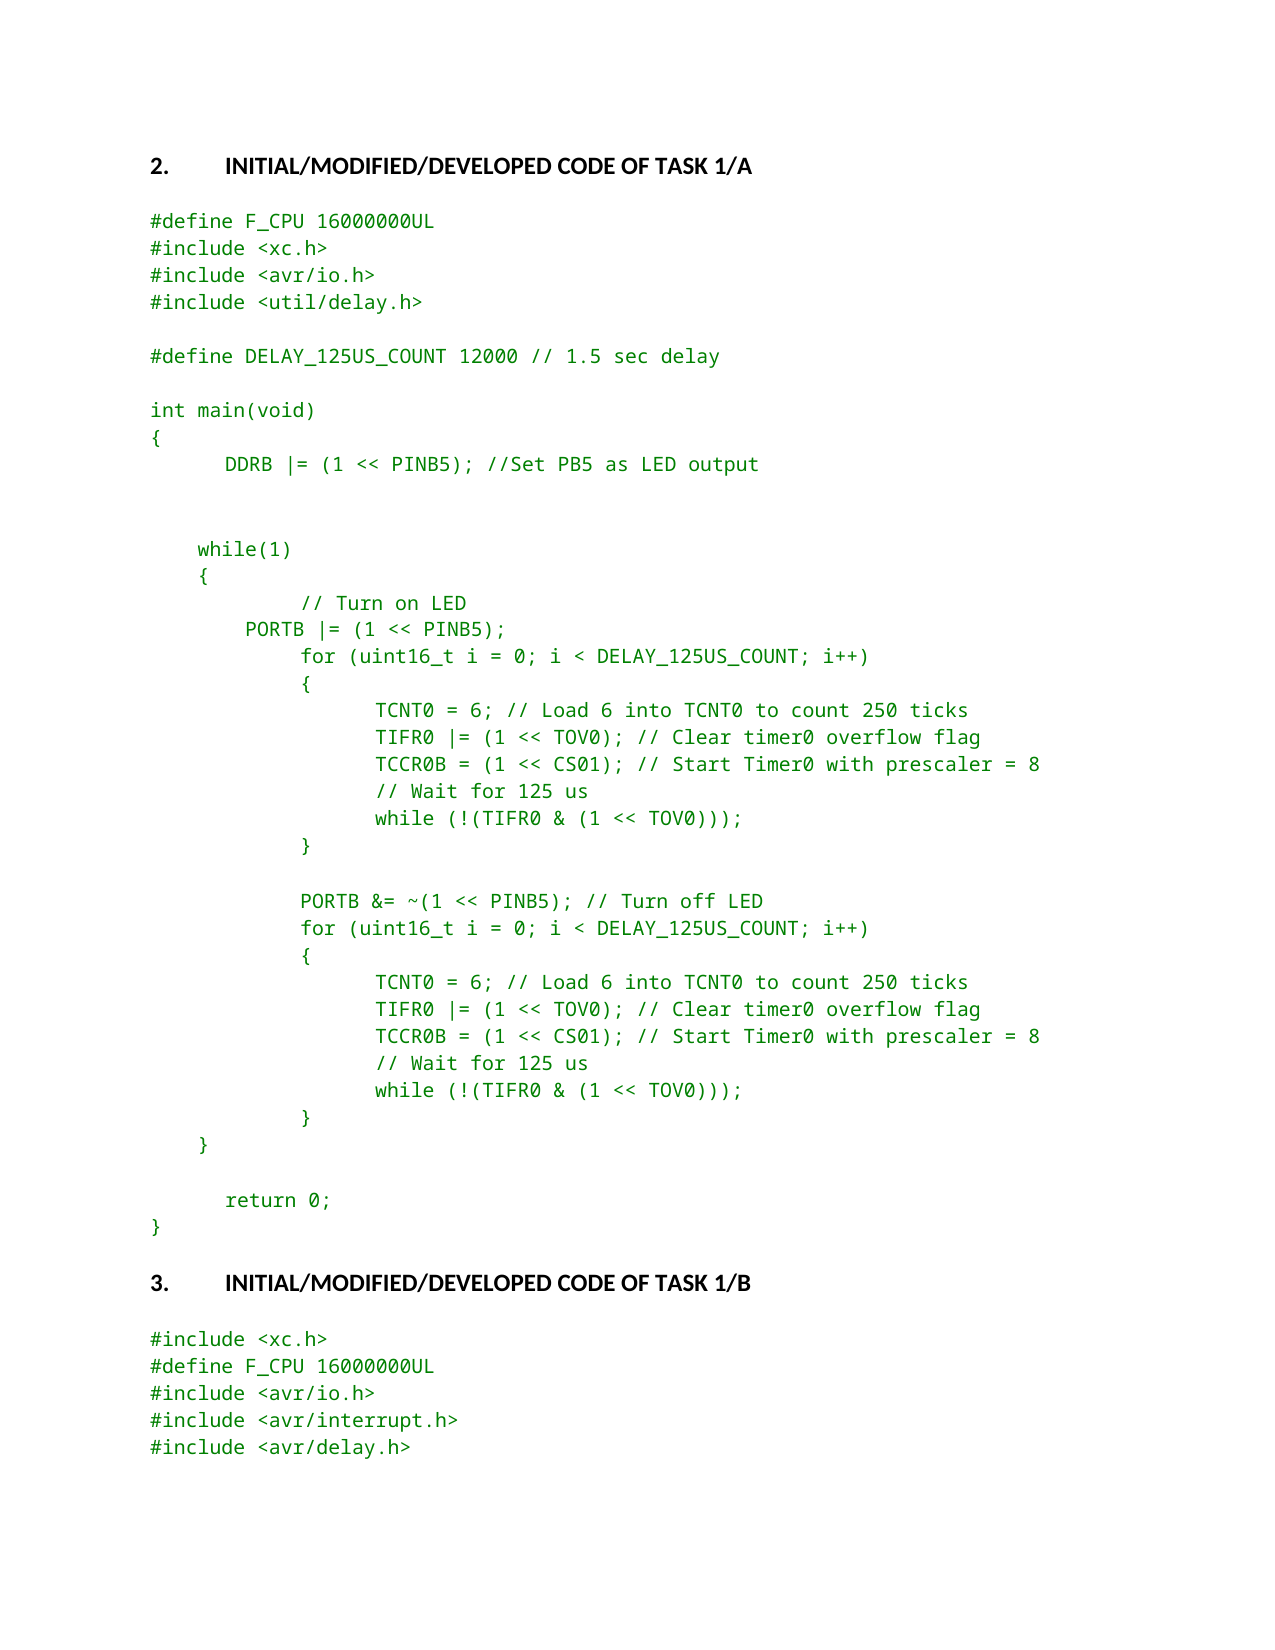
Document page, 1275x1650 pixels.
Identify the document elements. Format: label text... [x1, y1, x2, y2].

text TIFR0 |= (1 << TOV0); // Clear timer0 overflow flag [150, 724, 1125, 751]
text // Wait for 125 us [150, 778, 1125, 804]
text for (uint16_t i = 0; i < DELAY_125US_COUNT; i++) [150, 643, 1125, 670]
text TCNT0 = 6; // Load 6 into TCNT0 to count 250 ticks [150, 697, 1125, 724]
text PORTB &= ~(1 << PINB5); // Turn off LED [150, 887, 1125, 914]
text TIFR0 |= (1 << TOV0); // Clear timer0 overflow flag [150, 995, 1125, 1022]
text return 0; [150, 1186, 1125, 1213]
text } [150, 832, 1125, 858]
text TCCR0B = (1 << CS01); // Start Timer0 with prescaler = 8 [150, 1022, 1125, 1049]
text #include <avr/io.h> [150, 261, 1125, 288]
text #define F_CPU 16000000UL [150, 207, 1125, 234]
text for (uint16_t i = 0; i < DELAY_125US_COUNT; i++) [150, 914, 1125, 941]
text // Wait for 125 us [150, 1049, 1125, 1076]
text } [150, 1130, 1125, 1157]
text { [150, 562, 1125, 589]
text DDRB |= (1 << PINB5); //Set PB5 as LED output [150, 450, 1125, 477]
text #define DELAY_125US_COUNT 12000 // 1.5 sec delay [150, 342, 1125, 369]
text #include <xc.h> [150, 234, 1125, 261]
text } [150, 1103, 1125, 1130]
text } [150, 1213, 1125, 1240]
text // Turn on LED [150, 589, 1125, 616]
text #include <avr/delay.h> [150, 1433, 1125, 1460]
text #include <util/delay.h> [150, 288, 1125, 315]
text while (!(TIFR0 & (1 << TOV0))); [150, 1076, 1125, 1103]
text #include <avr/io.h> [150, 1379, 1125, 1406]
text while(1) [150, 535, 1125, 562]
list INITIAL/MODIFIED/DEVELOPED CODE OF TASK 1/A [150, 150, 1125, 181]
text while (!(TIFR0 & (1 << TOV0))); [150, 804, 1125, 832]
text TCCR0B = (1 << CS01); // Start Timer0 with prescaler = 8 [150, 751, 1125, 778]
list INITIAL/MODIFIED/DEVELOPED CODE OF TASK 1/B [150, 1267, 1125, 1297]
text PORTB |= (1 << PINB5); [150, 616, 1125, 643]
text { [150, 670, 1125, 697]
text { [150, 941, 1125, 968]
text int main(void) [150, 396, 1125, 423]
text #define F_CPU 16000000UL [150, 1352, 1125, 1379]
text #include <xc.h> [150, 1325, 1125, 1352]
text { [150, 423, 1125, 450]
text #include <avr/interrupt.h> [150, 1406, 1125, 1433]
text TCNT0 = 6; // Load 6 into TCNT0 to count 250 ticks [150, 968, 1125, 995]
